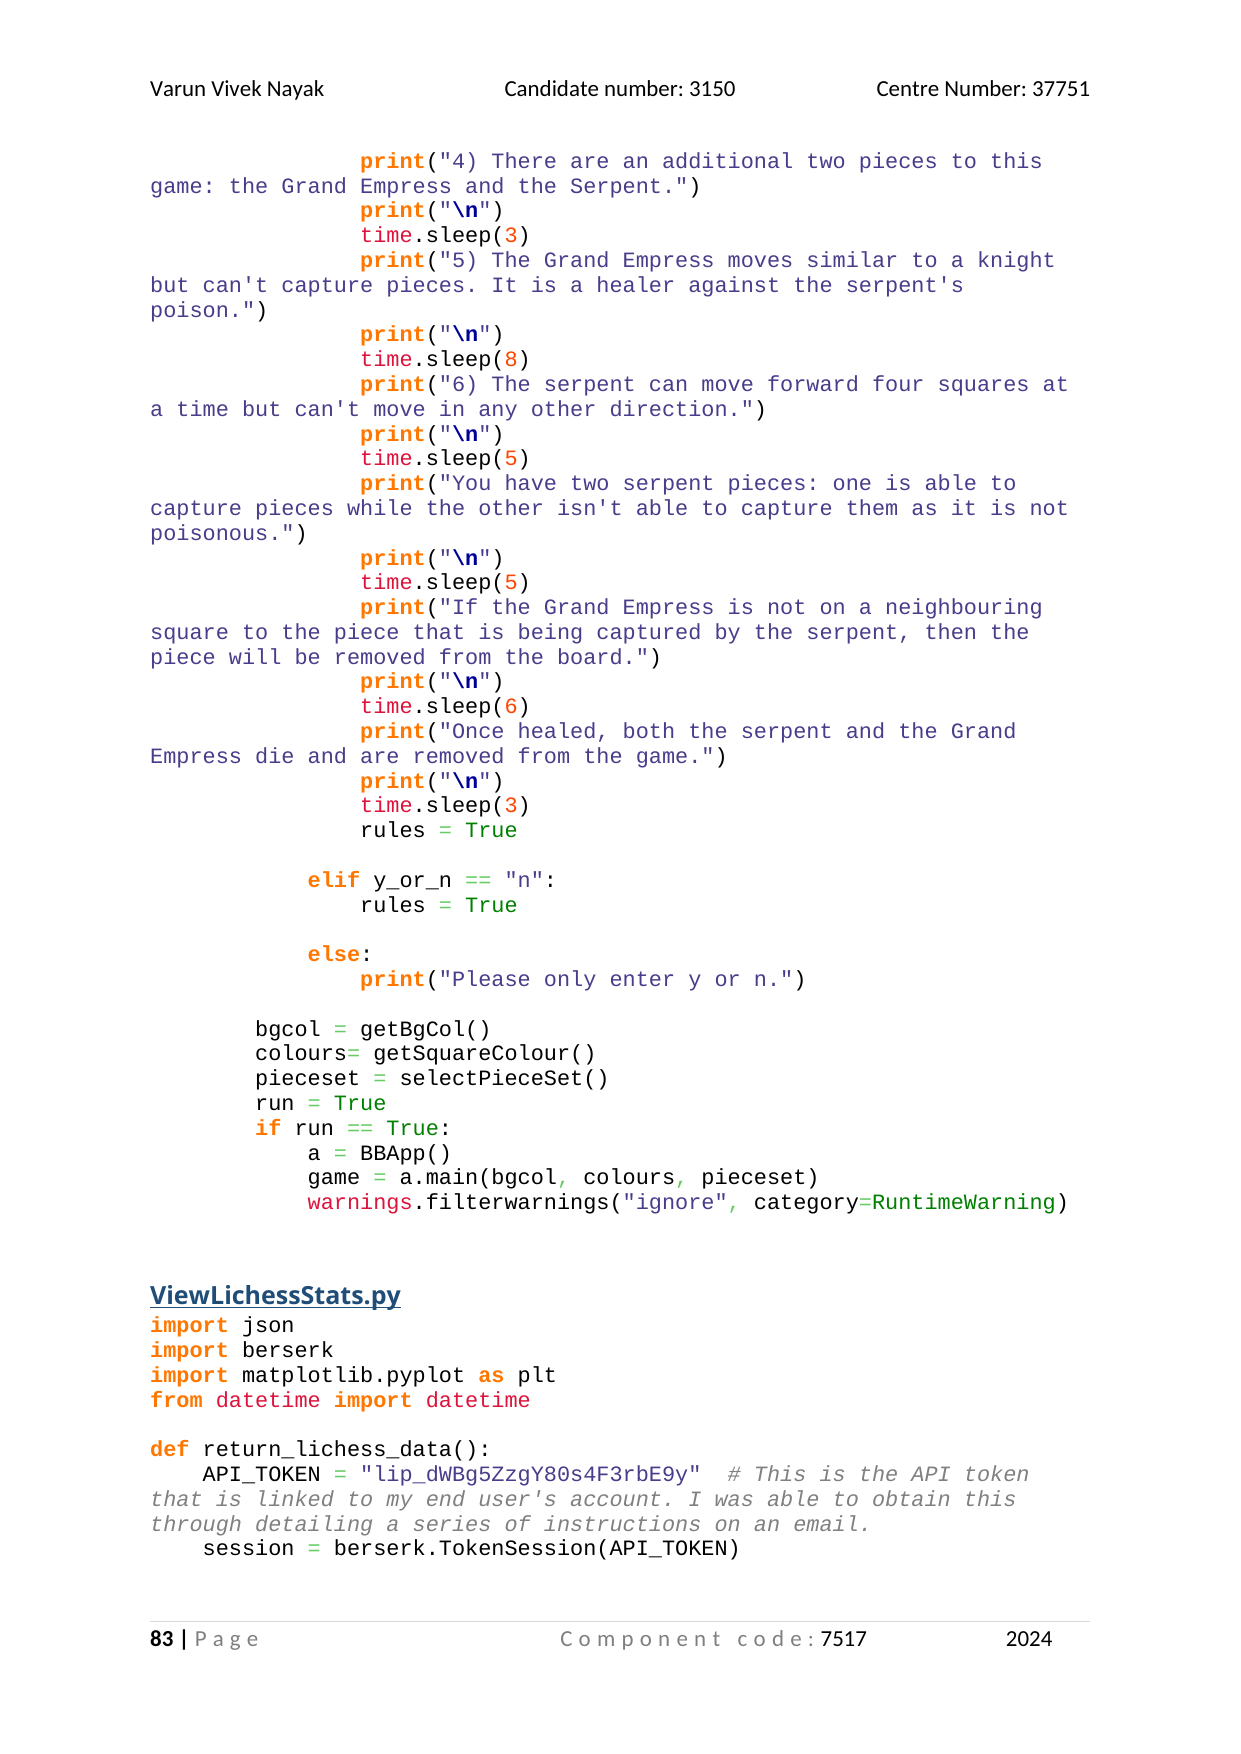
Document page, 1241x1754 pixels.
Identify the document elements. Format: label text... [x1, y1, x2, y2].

text time.sleep(6) [150, 695, 1090, 720]
text game = a.main(bgcol, colours, pieceset) [150, 1166, 1090, 1191]
text if run == True: [150, 1117, 1090, 1142]
text colours= getSquareColour() [150, 1042, 1090, 1067]
text API_TOKEN = "lip_dWBg5ZzgY80s4F3rbE9y" # This is the API token that is linked to my end user's account. I was able to obtain this through detailing a series of instructions on an email. [150, 1463, 1090, 1538]
text rules = True [150, 894, 1090, 918]
text print("Please only enter y or n.") [150, 968, 1090, 993]
text time.sleep(5) [150, 571, 1090, 596]
text run = True [150, 1092, 1090, 1117]
subtitle ViewLichessStats.py [150, 1278, 1090, 1312]
text print("If the Grand Empress is not on a neighbouring square to the piece that is being captured by the serpent, then the piece will be removed from the board.") [150, 596, 1090, 671]
text bgcol = getBgCol() [150, 1018, 1090, 1042]
text print("Once healed, both the serpent and the Grand Empress die and are removed from the game.") [150, 720, 1090, 770]
text print("You have two serpent pieces: one is able to capture pieces while the other isn't able to capture them as it is not poisonous.") [150, 472, 1090, 547]
text print("5) The Grand Empress moves similar to a knight but can't capture pieces. It is a healer against the serpent's poison.") [150, 249, 1090, 323]
text pieceset = selectPieceSet() [150, 1067, 1090, 1092]
text print("\n") [150, 547, 1090, 571]
text a = BBApp() [150, 1142, 1090, 1166]
text print("\n") [150, 423, 1090, 447]
text import matplotlib.pyplot as plt [150, 1364, 1090, 1389]
text from datetime import datetime [150, 1389, 1090, 1414]
text warnings.filterwarnings("ignore", category=RuntimeWarning) [150, 1191, 1090, 1216]
text import berserk [150, 1339, 1090, 1364]
text rules = True [150, 819, 1090, 844]
text elif y_or_n == "n": [150, 869, 1090, 894]
text print("\n") [150, 199, 1090, 224]
text print("\n") [150, 770, 1090, 794]
text print("\n") [150, 323, 1090, 348]
text print("4) There are an additional two pieces to this game: the Grand Empress and the Serpent.") [150, 150, 1090, 199]
text time.sleep(3) [150, 224, 1090, 249]
text time.sleep(3) [150, 794, 1090, 819]
text time.sleep(8) [150, 348, 1090, 373]
text print("6) The serpent can move forward four squares at a time but can't move in any other direction.") [150, 373, 1090, 423]
text else: [150, 943, 1090, 968]
text print("\n") [150, 671, 1090, 695]
text import json [150, 1314, 1090, 1339]
text def return_lichess_data(): [150, 1438, 1090, 1463]
text time.sleep(5) [150, 447, 1090, 472]
text session = berserk.TokenSession(API_TOKEN) [150, 1538, 1090, 1562]
